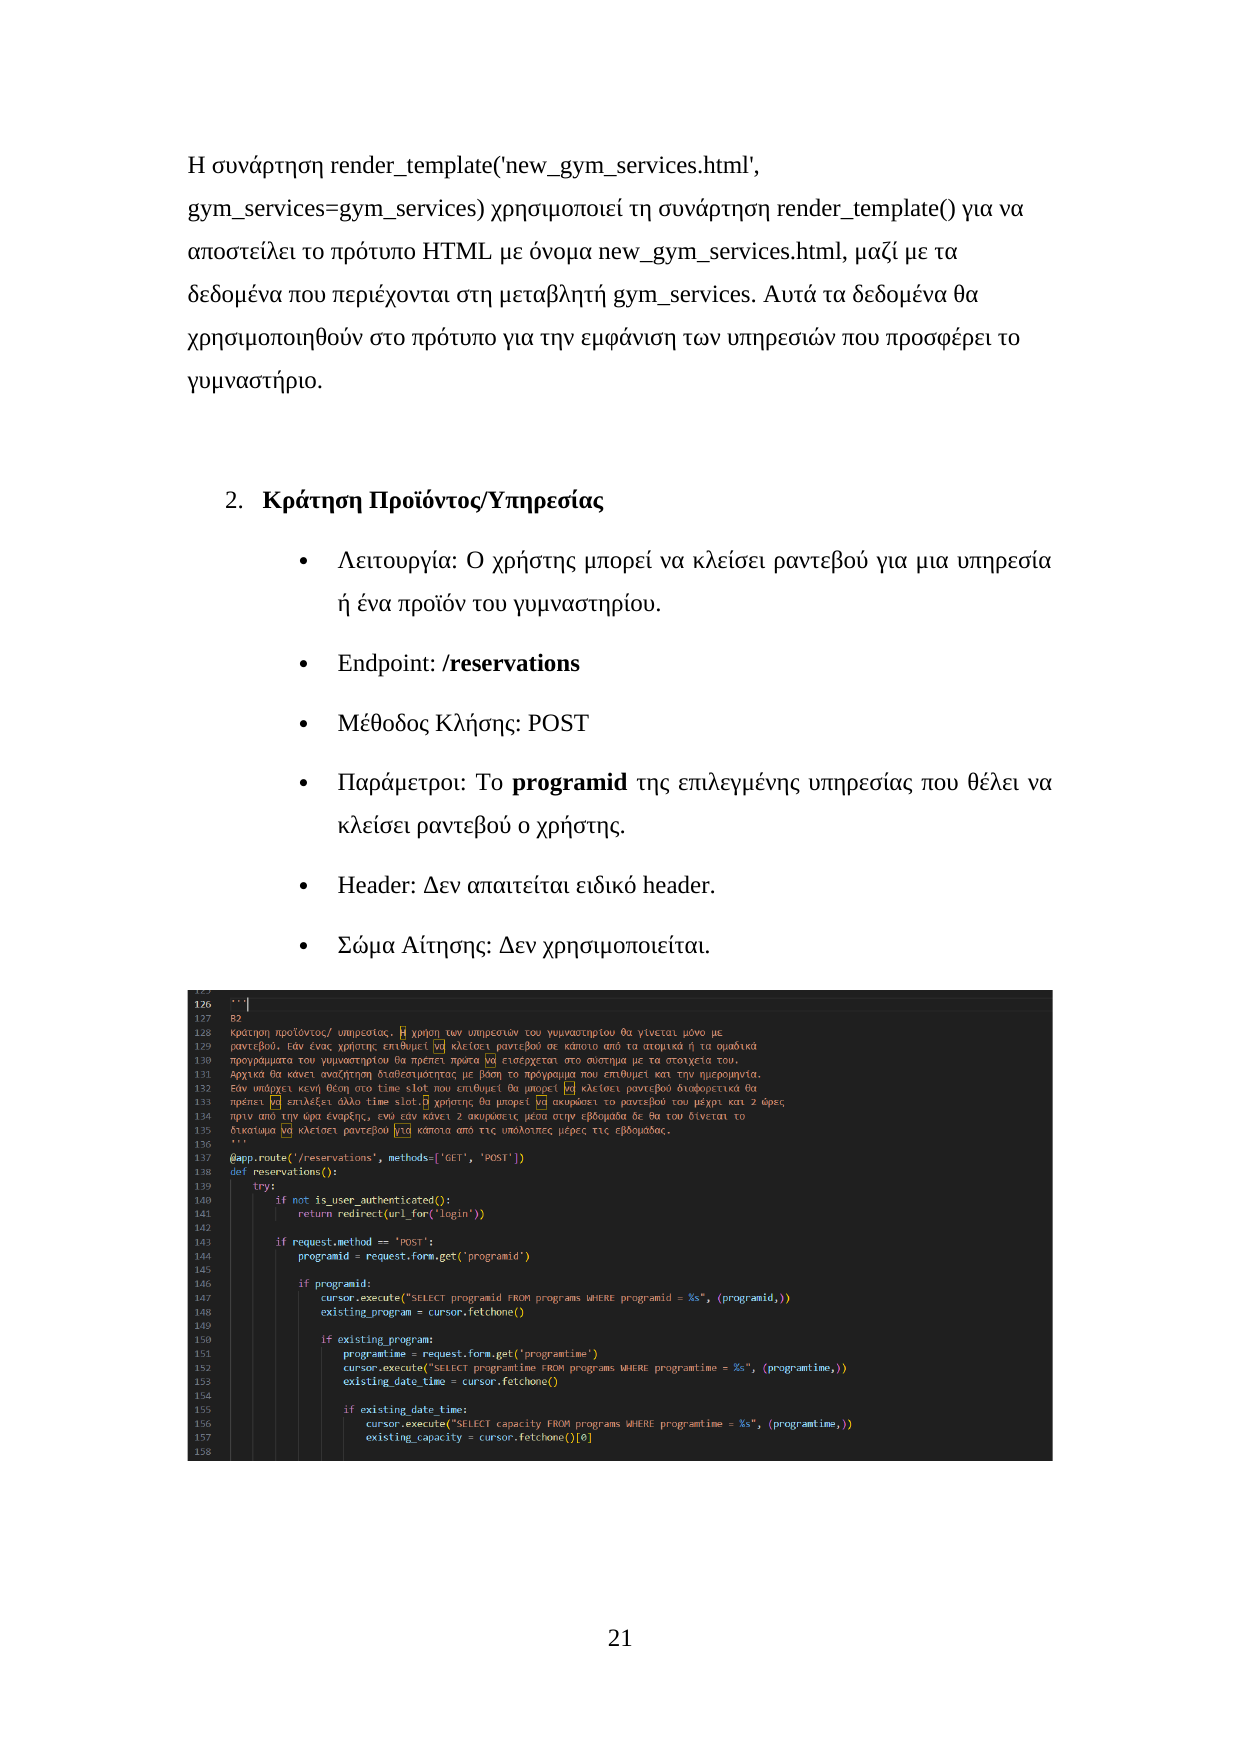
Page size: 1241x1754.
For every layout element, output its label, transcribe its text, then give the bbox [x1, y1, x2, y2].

text Η συνάρτηση render_template('new_gym_services.html', gym_services=gym_services) χρησιμοποιεί τη συνάρτηση render_template() για να αποστείλει το πρότυπο HTML με όνομα new_gym_services.html, μαζί με τα δεδομένα που περιέχονται στη μεταβλητή gym_services. Αυτά τα δεδομένα θα χρησιμοποιηθούν στο πρότυπο για την εμφάνιση των υπηρεσιών που προσφέρει το γυμναστήριο. [187, 150, 1053, 394]
list Header: Δεν απαιτείται ειδικό header. [300, 870, 1053, 899]
list Σώμα Αίτησης: Δεν χρησιμοποιείται. [300, 930, 1053, 959]
list Endpoint: /reservations [300, 648, 1053, 677]
list Λειτουργία: Ο χρήστης μπορεί να κλείσει ραντεβού για μια υπηρεσία ή ένα προϊόν του γυμναστηρίου. [300, 545, 1053, 617]
list Μέθοδος Κλήσης: POST [300, 708, 1053, 736]
picture [187, 990, 1053, 1461]
list Κράτηση Προϊόντος/Υπηρεσίας [225, 485, 1053, 514]
list Παράμετροι: Το programid της επιλεγμένης υπηρεσίας που θέλει να κλείσει ραντεβού ο χρήστης. [300, 767, 1053, 839]
